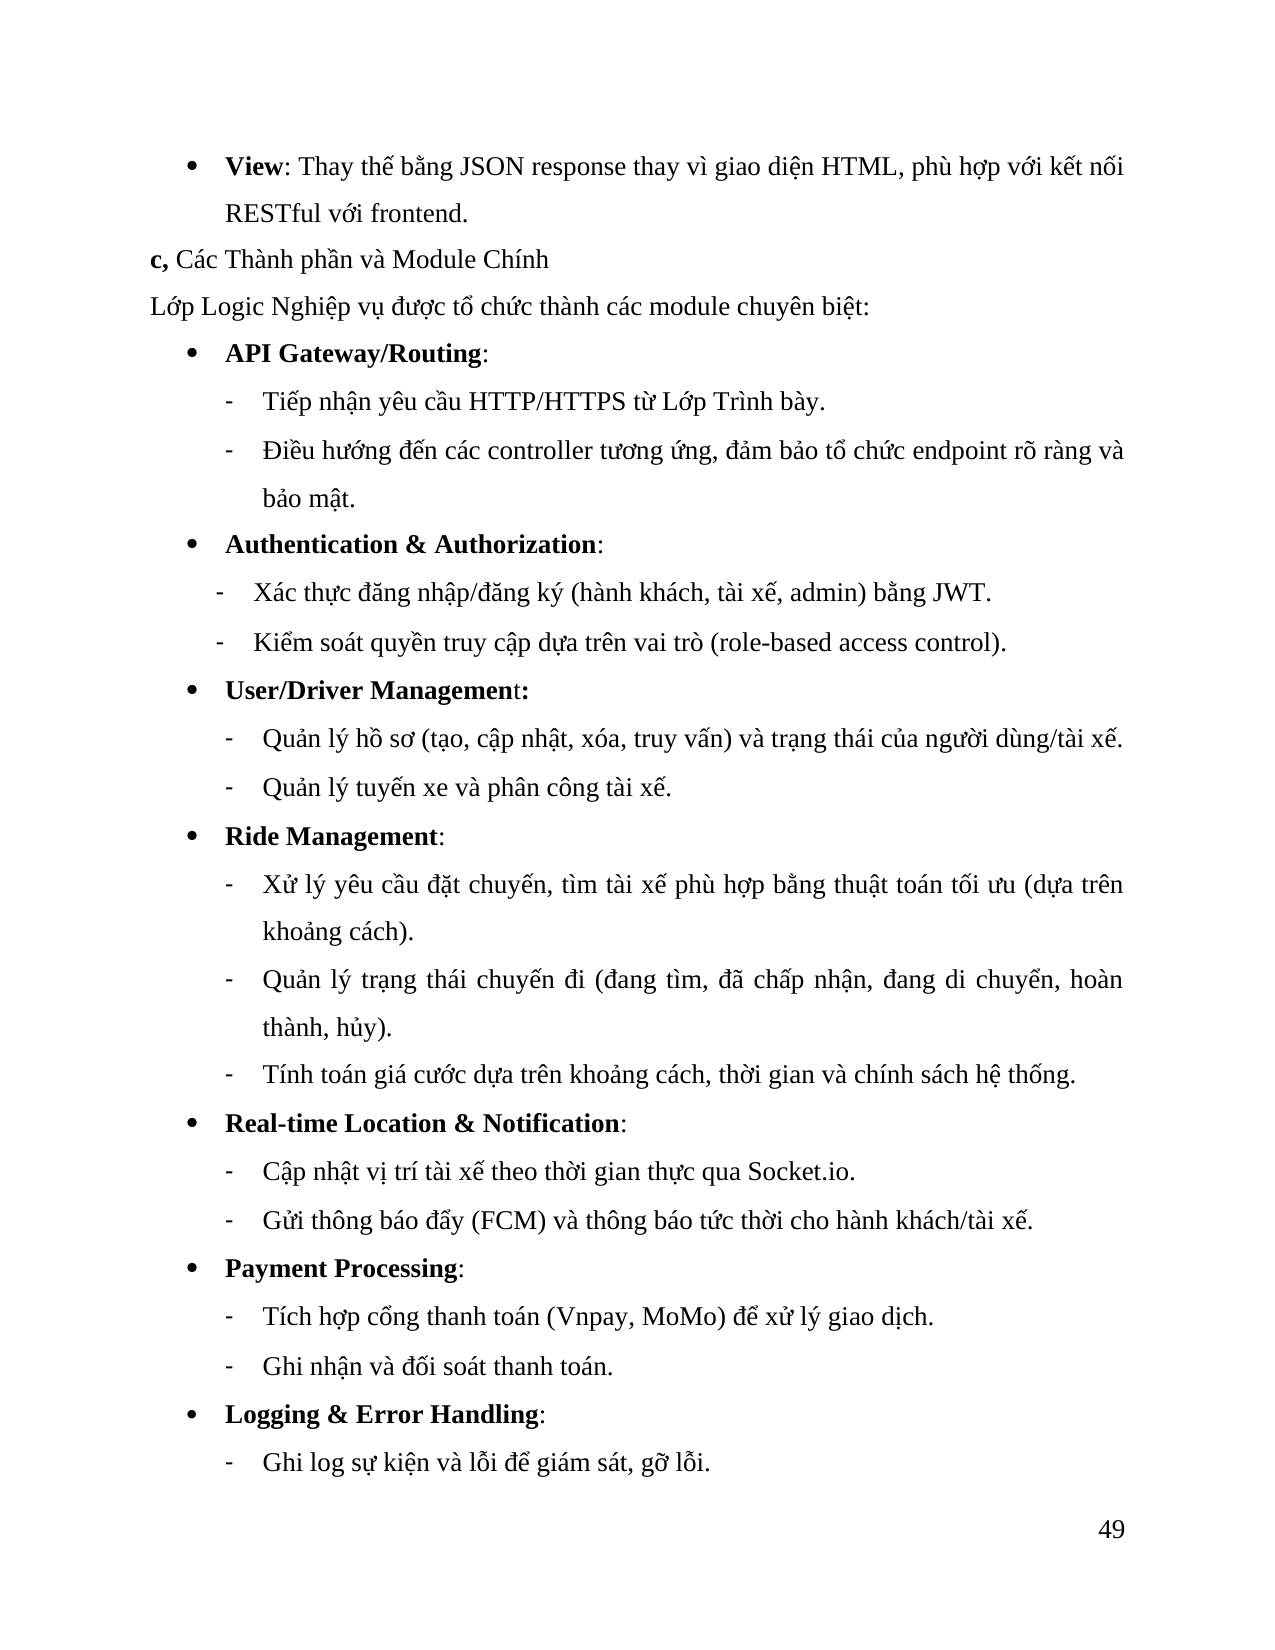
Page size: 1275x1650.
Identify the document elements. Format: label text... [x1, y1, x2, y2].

list Ghi nhận và đối soát thanh toán. [225, 1349, 1125, 1382]
list Authentication & Authorization: [187, 528, 1125, 559]
list Ride Management: [187, 820, 1125, 851]
list Quản lý tuyến xe và phân công tài xế. [225, 771, 1125, 803]
list API Gateway/Routing: [187, 337, 1125, 368]
text c, Các Thành phần và Module Chính [150, 243, 1125, 274]
text Lớp Logic Nghiệp vụ được tổ chức thành các module chuyên biệt: [150, 290, 1125, 321]
list Cập nhật vị trí tài xế theo thời gian thực qua Socket.io. [225, 1154, 1125, 1187]
list Điều hướng đến các controller tương ứng, đảm bảo tổ chức endpoint rõ ràng và bảo mật. [225, 433, 1125, 513]
list User/Driver Management: [187, 674, 1125, 705]
list Kiểm soát quyền truy cập dựa trên vai trò (role-based access control). [216, 625, 1125, 658]
list Xác thực đăng nhập/đăng ký (hành khách, tài xế, admin) bằng JWT. [216, 575, 1125, 608]
list View: Thay thế bằng JSON response thay vì giao diện HTML, phù hợp với kết nối RESTful với frontend. [187, 150, 1125, 228]
list Logging & Error Handling: [187, 1398, 1125, 1429]
list Payment Processing: [187, 1253, 1125, 1284]
list Gửi thông báo đẩy (FCM) và thông báo tức thời cho hành khách/tài xế. [225, 1203, 1125, 1236]
list Xử lý yêu cầu đặt chuyến, tìm tài xế phù hợp bằng thuật toán tối ưu (dựa trên khoảng cách). [225, 867, 1125, 947]
list Tiếp nhận yêu cầu HTTP/HTTPS từ Lớp Trình bày. [225, 384, 1125, 417]
list Real-time Location & Notification: [187, 1107, 1125, 1138]
list Ghi log sự kiện và lỗi để giám sát, gỡ lỗi. [225, 1445, 1125, 1478]
list Quản lý hồ sơ (tạo, cập nhật, xóa, truy vấn) và trạng thái của người dùng/tài xế. [225, 721, 1125, 754]
list Tích hợp cổng thanh toán (Vnpay, MoMo) để xử lý giao dịch. [225, 1299, 1125, 1332]
list Tính toán giá cước dựa trên khoảng cách, thời gian và chính sách hệ thống. [225, 1057, 1125, 1090]
list Quản lý trạng thái chuyến đi (đang tìm, đã chấp nhận, đang di chuyển, hoàn thành, hủy). [225, 962, 1125, 1042]
